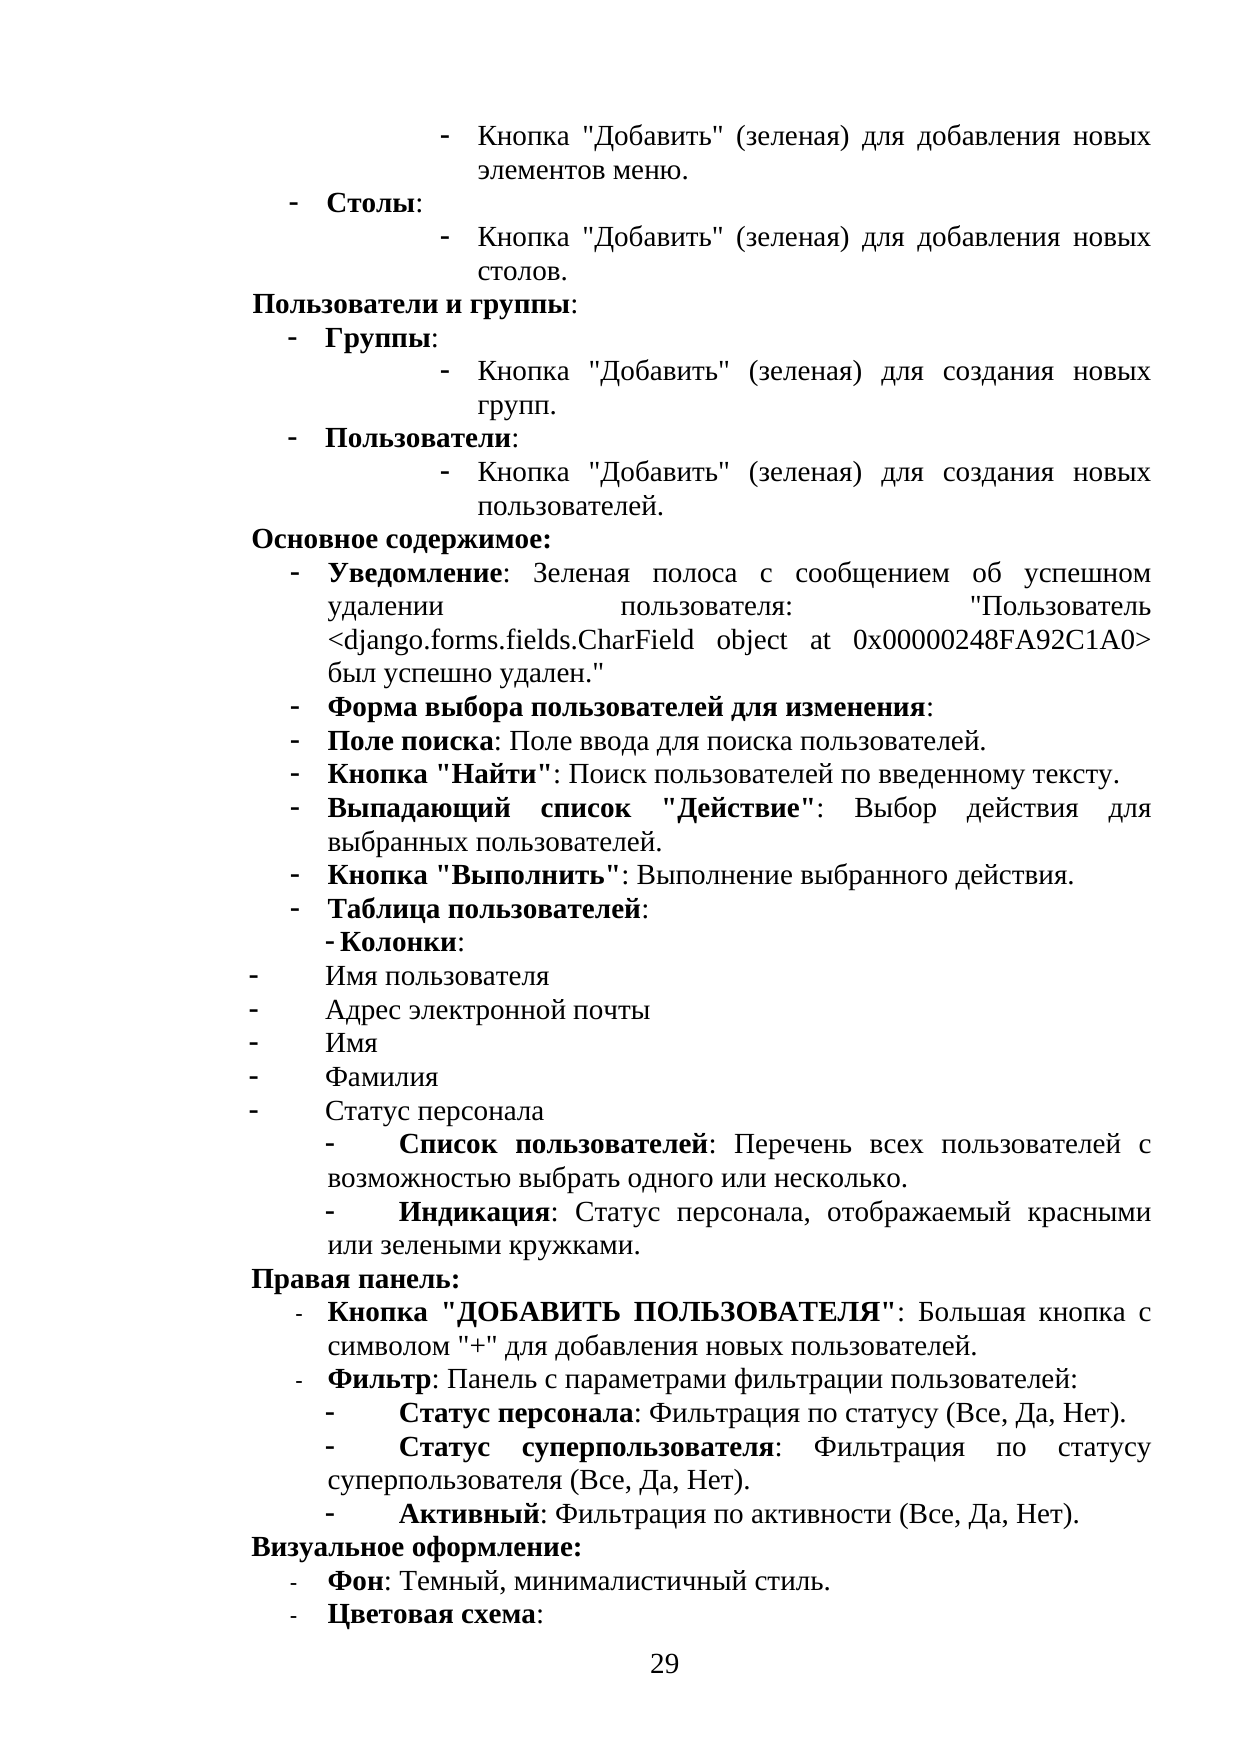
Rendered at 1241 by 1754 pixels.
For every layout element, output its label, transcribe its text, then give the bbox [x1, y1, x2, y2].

text Правая панель: [177, 1261, 1152, 1294]
list Фильтр: Панель с параметрами фильтрации пользователей: [295, 1361, 1152, 1395]
list Кнопка "Добавить" (зеленая) для добавления новых столов. [440, 219, 1152, 286]
list Список пользователей: Перечень всех пользователей с возможностью выбрать одного или несколько. [325, 1126, 1152, 1194]
list Форма выбора пользователей для изменения: [290, 689, 1152, 723]
list Колонки: [325, 924, 1152, 958]
list Кнопка "ДОБАВИТЬ ПОЛЬЗОВАТЕЛЯ": Большая кнопка с символом "+" для добавления новых пользователей. [295, 1294, 1152, 1361]
list Выпадающий список "Действие": Выбор действия для выбранных пользователей. [290, 790, 1152, 857]
text Основное содержимое: [177, 521, 1152, 555]
list Фон: Темный, минималистичный стиль. [290, 1563, 1152, 1597]
list Поле поиска: Поле ввода для поиска пользователей. [290, 723, 1152, 756]
list Индикация: Статус персонала, отображаемый красными или зелеными кружками. [325, 1194, 1152, 1261]
list Статус персонала [177, 1093, 1152, 1126]
list Столы: [288, 185, 1152, 219]
list Фамилия [177, 1059, 1152, 1093]
list Группы: [287, 320, 1152, 353]
list Уведомление: Зеленая полоса с сообщением об успешном удалении пользователя: "Пользователь <django.forms.fields.CharField object at 0x00000248FA92C1A0> был успешно удален." [290, 555, 1152, 689]
list Имя [177, 1026, 1152, 1059]
list Цветовая схема: [290, 1597, 1152, 1630]
list Кнопка "Добавить" (зеленая) для создания новых групп. [440, 353, 1152, 421]
list Активный: Фильтрация по активности (Все, Да, Нет). [325, 1496, 1152, 1529]
list Таблица пользователей: [290, 891, 1152, 924]
list Адрес электронной почты [177, 992, 1152, 1026]
list Имя пользователя [177, 958, 1152, 992]
list Кнопка "Найти": Поиск пользователей по введенному тексту. [290, 756, 1152, 790]
text Визуальное оформление: [177, 1529, 1152, 1563]
list Статус суперпользователя: Фильтрация по статусу суперпользователя (Все, Да, Нет). [325, 1429, 1152, 1496]
text Пользователи и группы: [252, 286, 1152, 320]
list Кнопка "Выполнить": Выполнение выбранного действия. [290, 857, 1152, 891]
list Пользователи: [287, 421, 1152, 454]
list Кнопка "Добавить" (зеленая) для добавления новых элементов меню. [440, 118, 1152, 185]
list Статус персонала: Фильтрация по статусу (Все, Да, Нет). [325, 1395, 1152, 1429]
list Кнопка "Добавить" (зеленая) для создания новых пользователей. [440, 454, 1152, 521]
